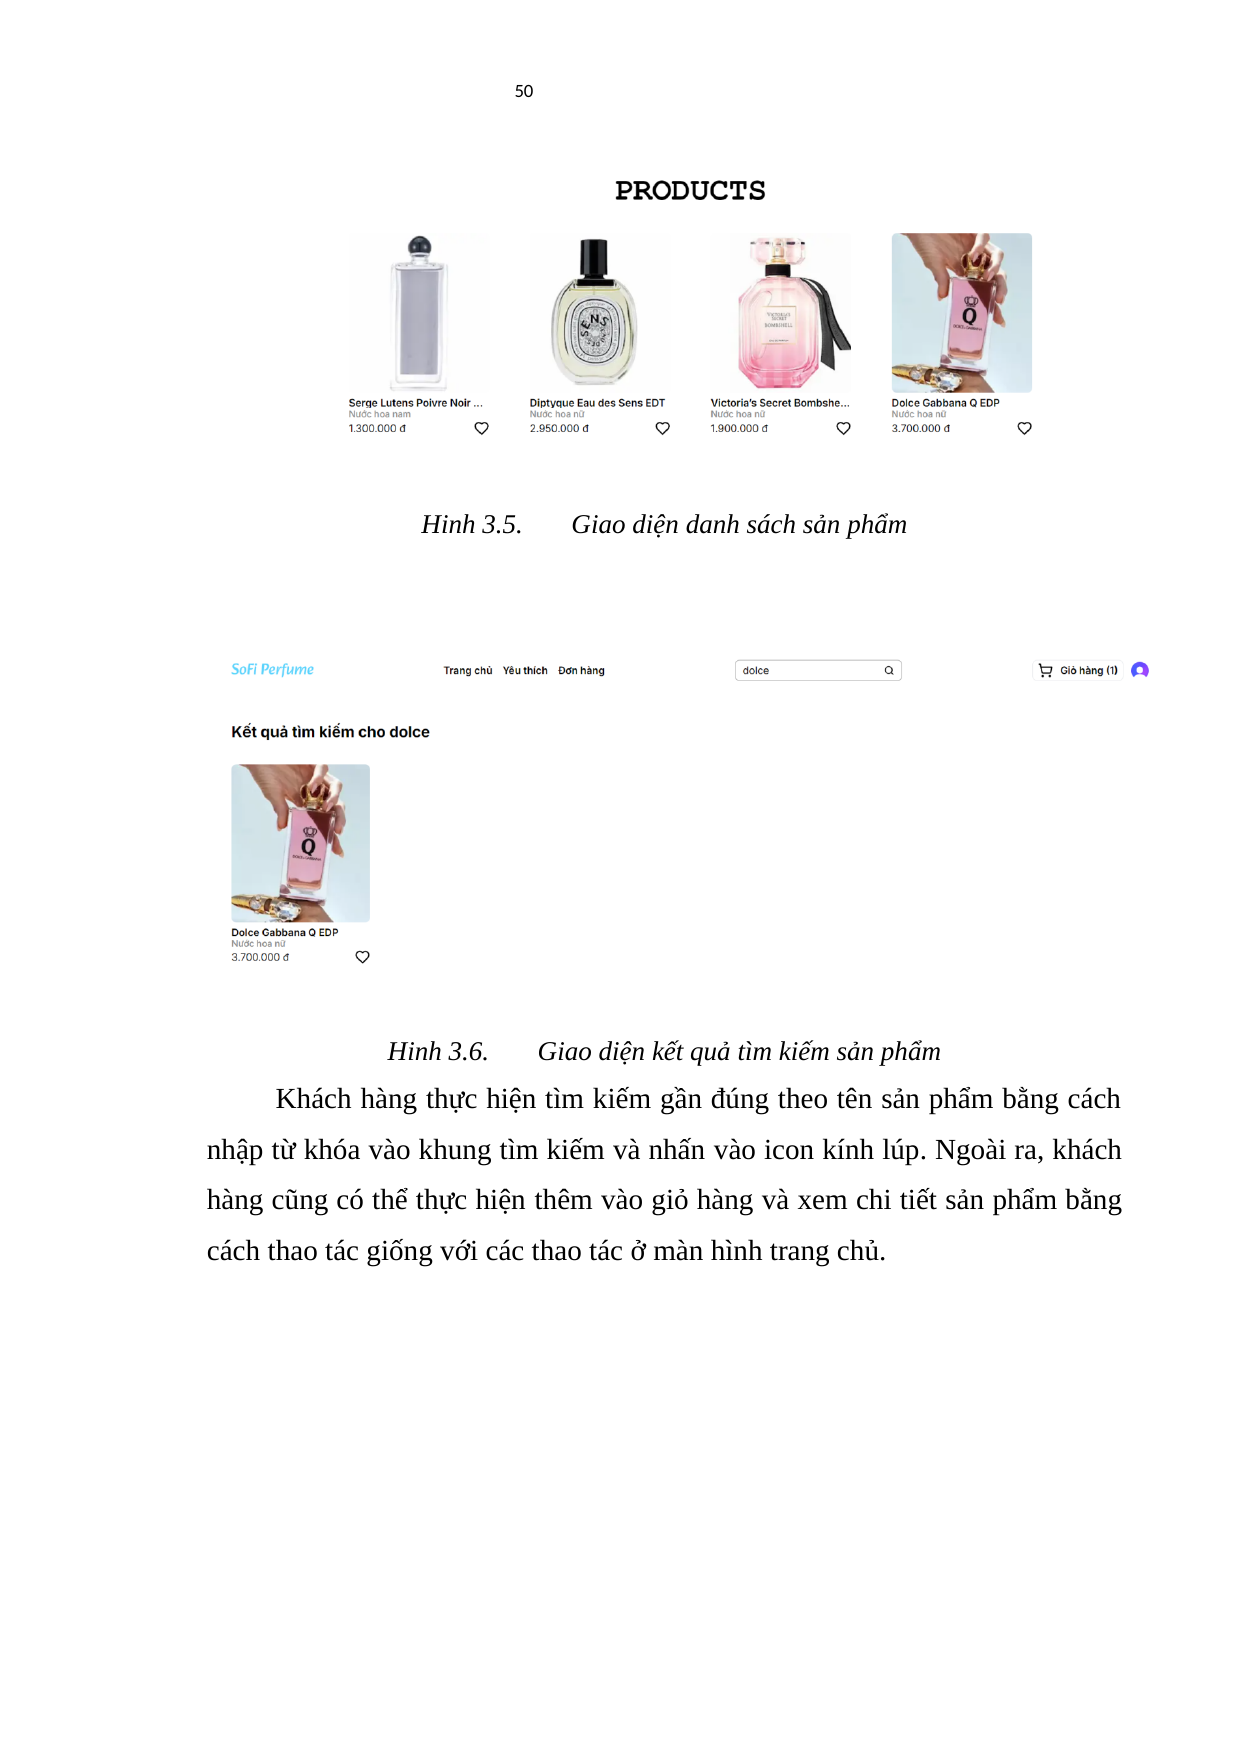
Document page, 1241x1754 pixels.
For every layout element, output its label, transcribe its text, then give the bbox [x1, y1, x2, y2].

list Giao diện kết quả tìm kiếm sản phẩm [207, 1035, 1122, 1066]
picture [206, 147, 1173, 492]
text Khách hàng thực hiện tìm kiếm gần đúng theo tên sản phẩm bằng cách nhập từ khóa vào khung tìm kiếm và nhấn vào icon kính lúp. Ngoài ra, khách hàng cũng có thể thực hiện thêm vào giỏ hàng và xem chi tiết sản phẩm bằng cách thao tác giống với các thao tác ở màn hình trang chủ. [207, 1082, 1122, 1266]
list Giao diện danh sách sản phẩm [207, 508, 1122, 539]
picture [206, 655, 1173, 1019]
